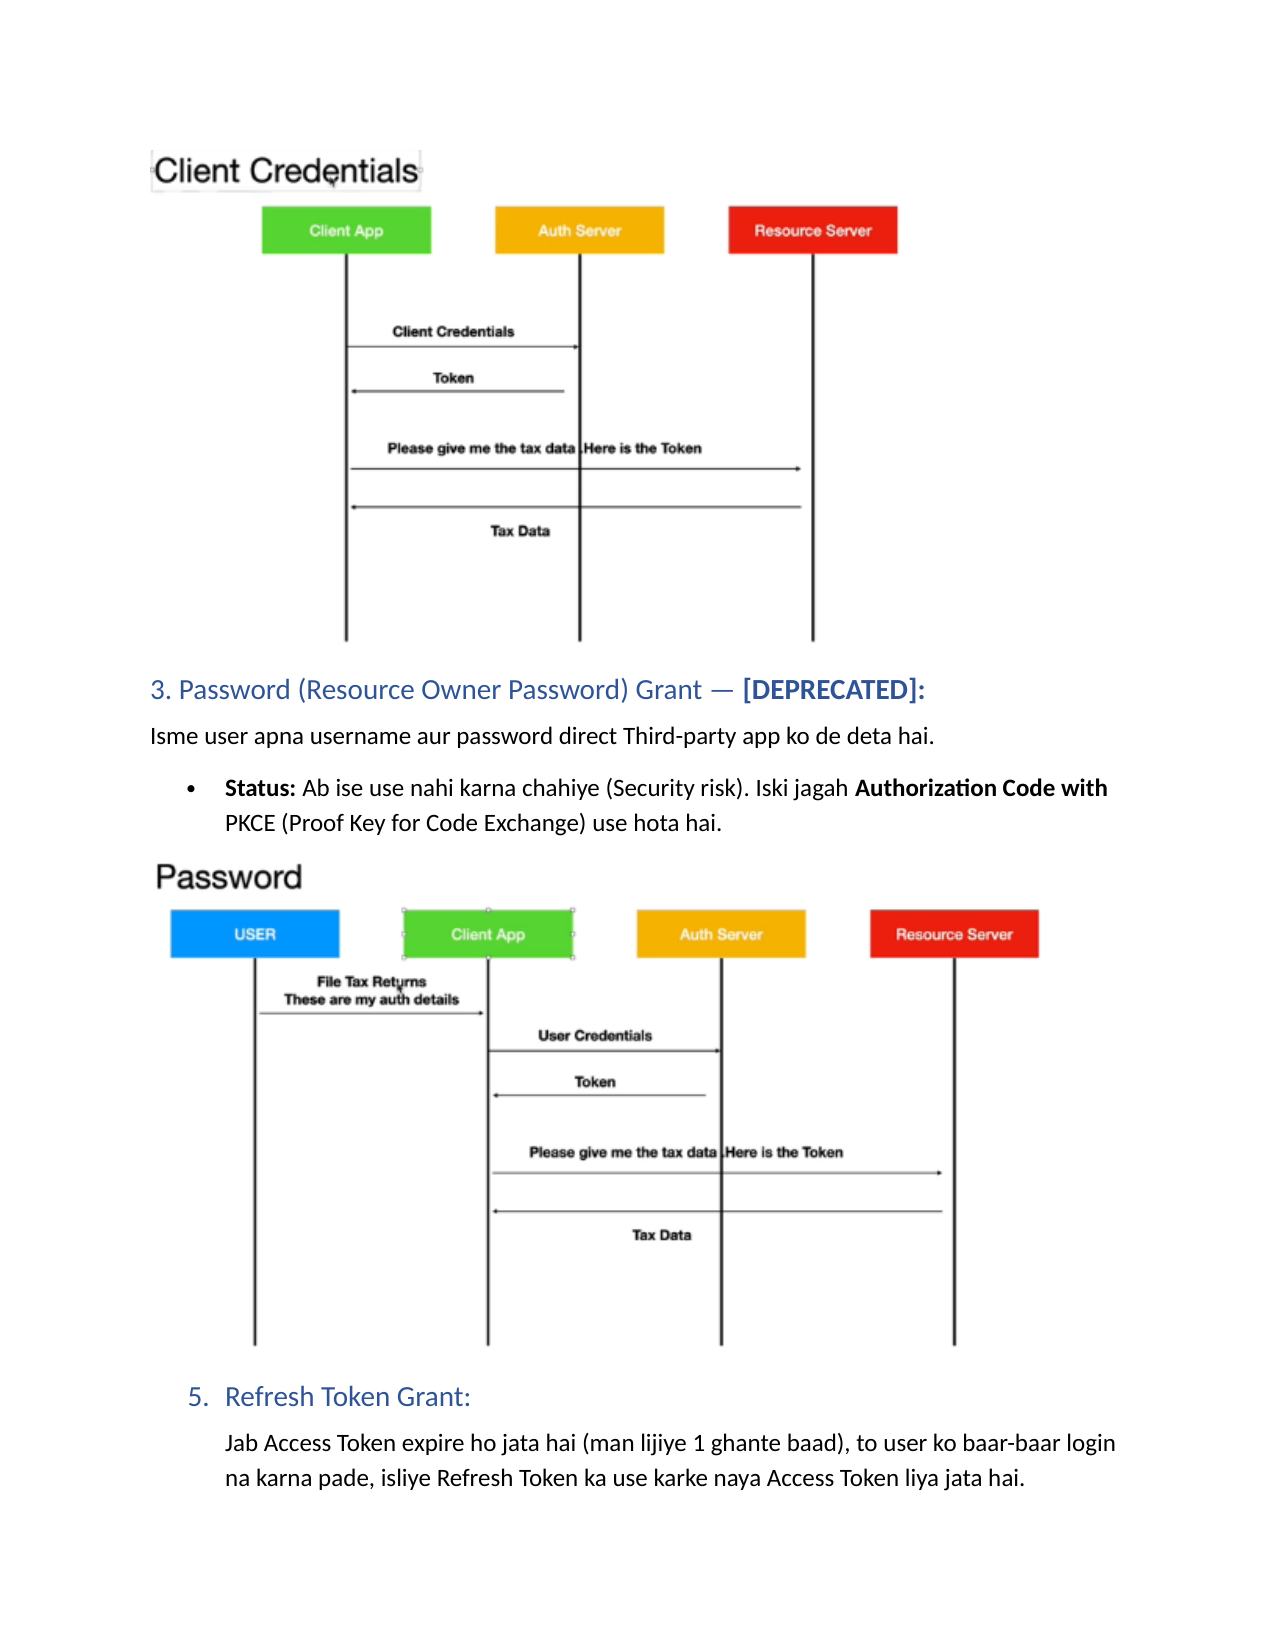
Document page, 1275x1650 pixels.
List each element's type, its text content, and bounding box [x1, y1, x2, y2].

picture [150, 858, 1044, 1358]
list Jab Access Token expire ho jata hai (man lijiye 1 ghante baad), to user ko baar-baar login na karna pade, isliye Refresh Token ka use karke naya Access Token liya jata hai. [225, 1428, 1125, 1493]
text Isme user apna username aur password direct Third-party app ko de deta hai. [150, 720, 1125, 751]
picture [150, 150, 904, 650]
subtitle 3. Password (Resource Owner Password) Grant — [DEPRECATED]: [150, 671, 1125, 707]
list Status: Ab ise use nahi karna chahiye (Security risk). Iski jagah Authorization Code with PKCE (Proof Key for Code Exchange) use hota hai. [187, 772, 1125, 838]
subtitle Refresh Token Grant: [187, 1378, 1125, 1414]
